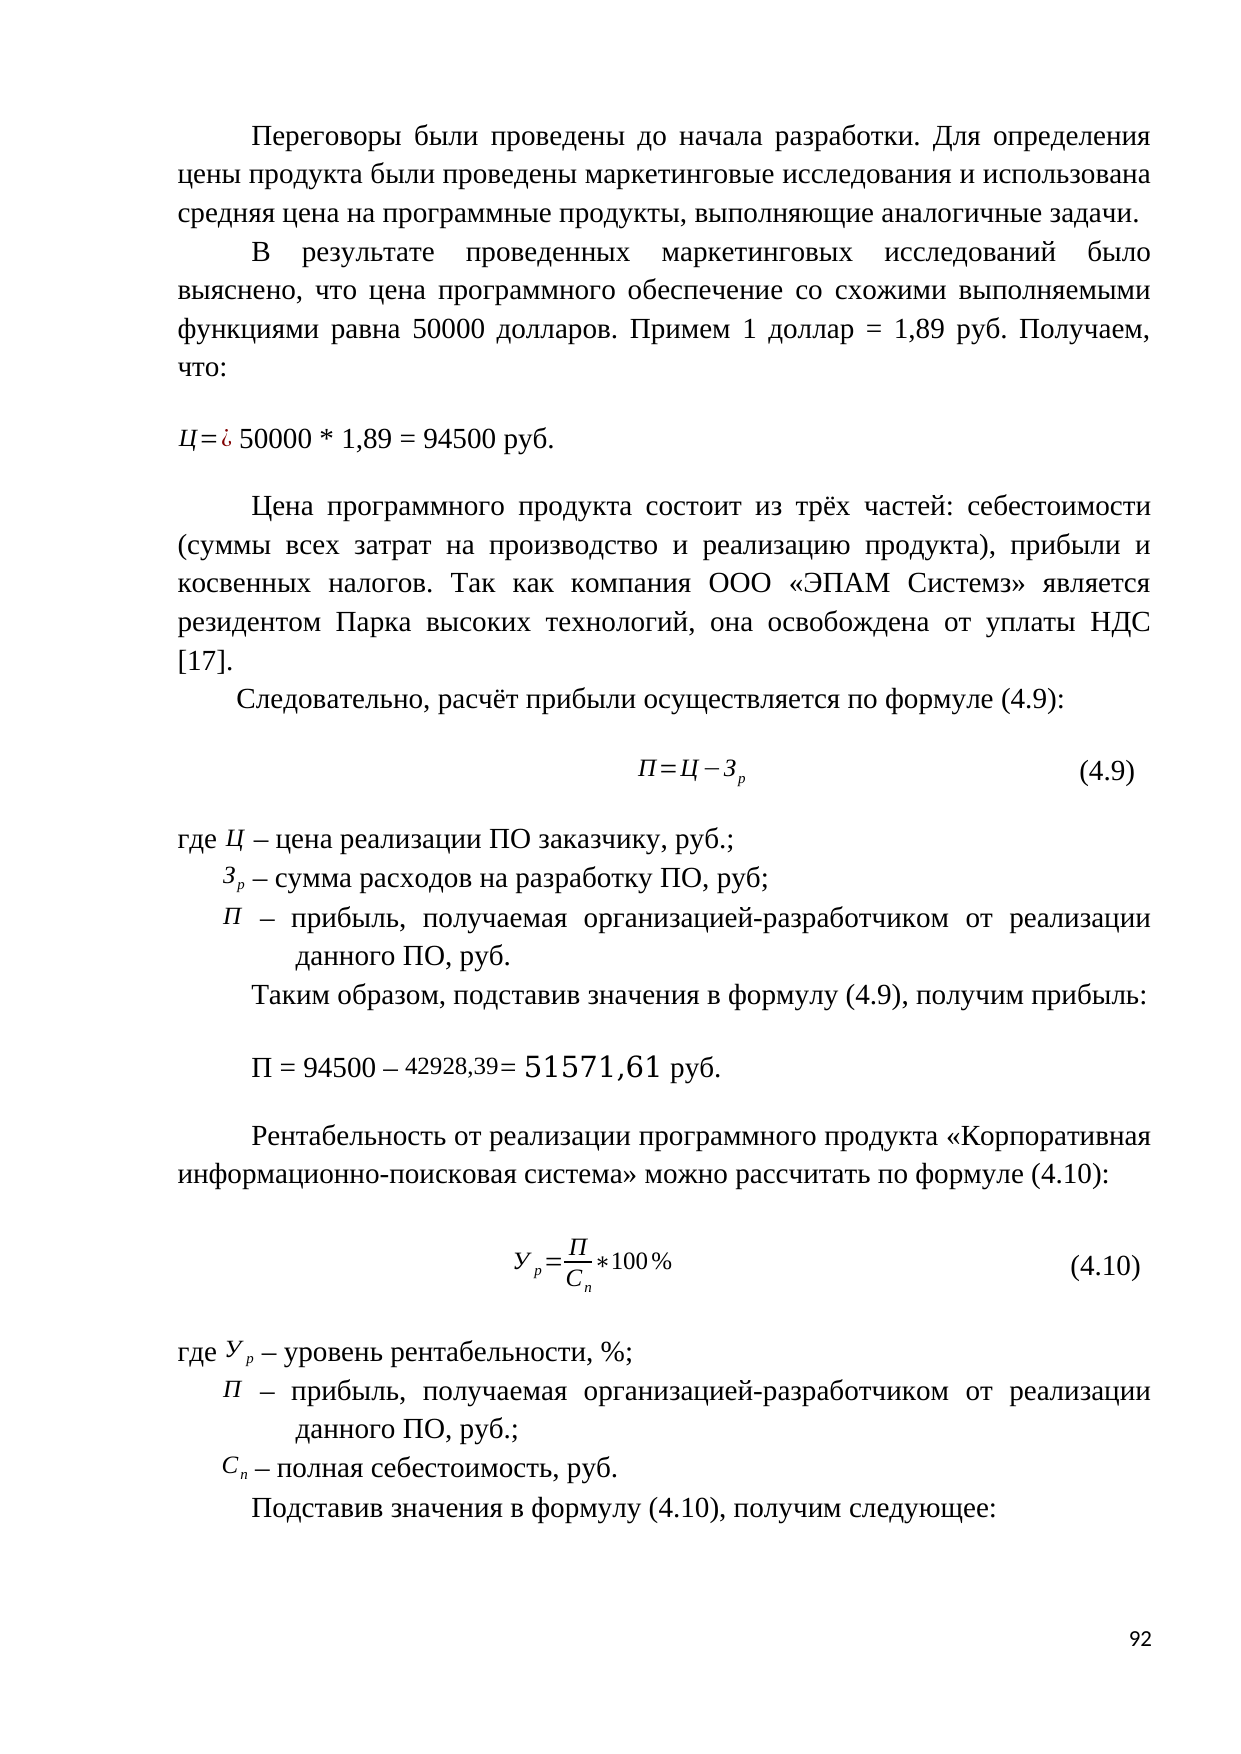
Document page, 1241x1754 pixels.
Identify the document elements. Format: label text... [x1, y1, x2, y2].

text Следовательно, расчёт прибыли осуществляется по формуле (4.9): [177, 681, 1152, 715]
text – прибыль, получаемая организацией-разработчиком от реализации данного ПО, руб. [222, 900, 1152, 972]
text – полная себестоимость, руб. [222, 1450, 1152, 1485]
text Цена программного продукта состоит из трёх частей: себестоимости (суммы всех затрат на производство и реализацию продукта), прибыли и косвенных налогов. Так как компания ООО «ЭПАМ Системз» является резидентом Парка высоких технологий, она освобождена от уплаты НДС [17]. [177, 488, 1152, 676]
text В результате проведенных маркетинговых исследований было выяснено, что цена программного обеспечение со схожими выполняемыми функциями равна 50000 долларов. Примем 1 доллар = 1,89 руб. Получаем, что: [177, 234, 1152, 383]
table_header (4.10) [1019, 1233, 1152, 1296]
text Рентабельность от реализации программного продукта «Корпоративная информационно-поисковая система» можно рассчитать по формуле (4.10): [177, 1118, 1152, 1190]
text П = 94500 – = 51571,61 руб. [177, 1049, 1152, 1084]
text где – цена реализации ПО заказчику, руб.; [177, 822, 1152, 855]
text – прибыль, получаемая организацией-разработчиком от реализации данного ПО, руб.; [222, 1373, 1152, 1445]
text где – уровень рентабельности, %; [177, 1334, 1152, 1368]
text – сумма расходов на разработку ПО, руб; [177, 860, 1152, 895]
text 50000 * 1,89 = 94500 руб. [177, 421, 1152, 455]
table_header [166, 1233, 1019, 1296]
text Подставив значения в формулу (4.10), получим следующее: [177, 1490, 1152, 1523]
text (4.9) [546, 753, 1152, 788]
text Таким образом, подставив значения в формулу (4.9), получим прибыль: [177, 977, 1152, 1010]
text Переговоры были проведены до начала разработки. Для определения цены продукта были проведены маркетинговые исследования и использована средняя цена на программные продукты, выполняющие аналогичные задачи. [177, 118, 1152, 229]
